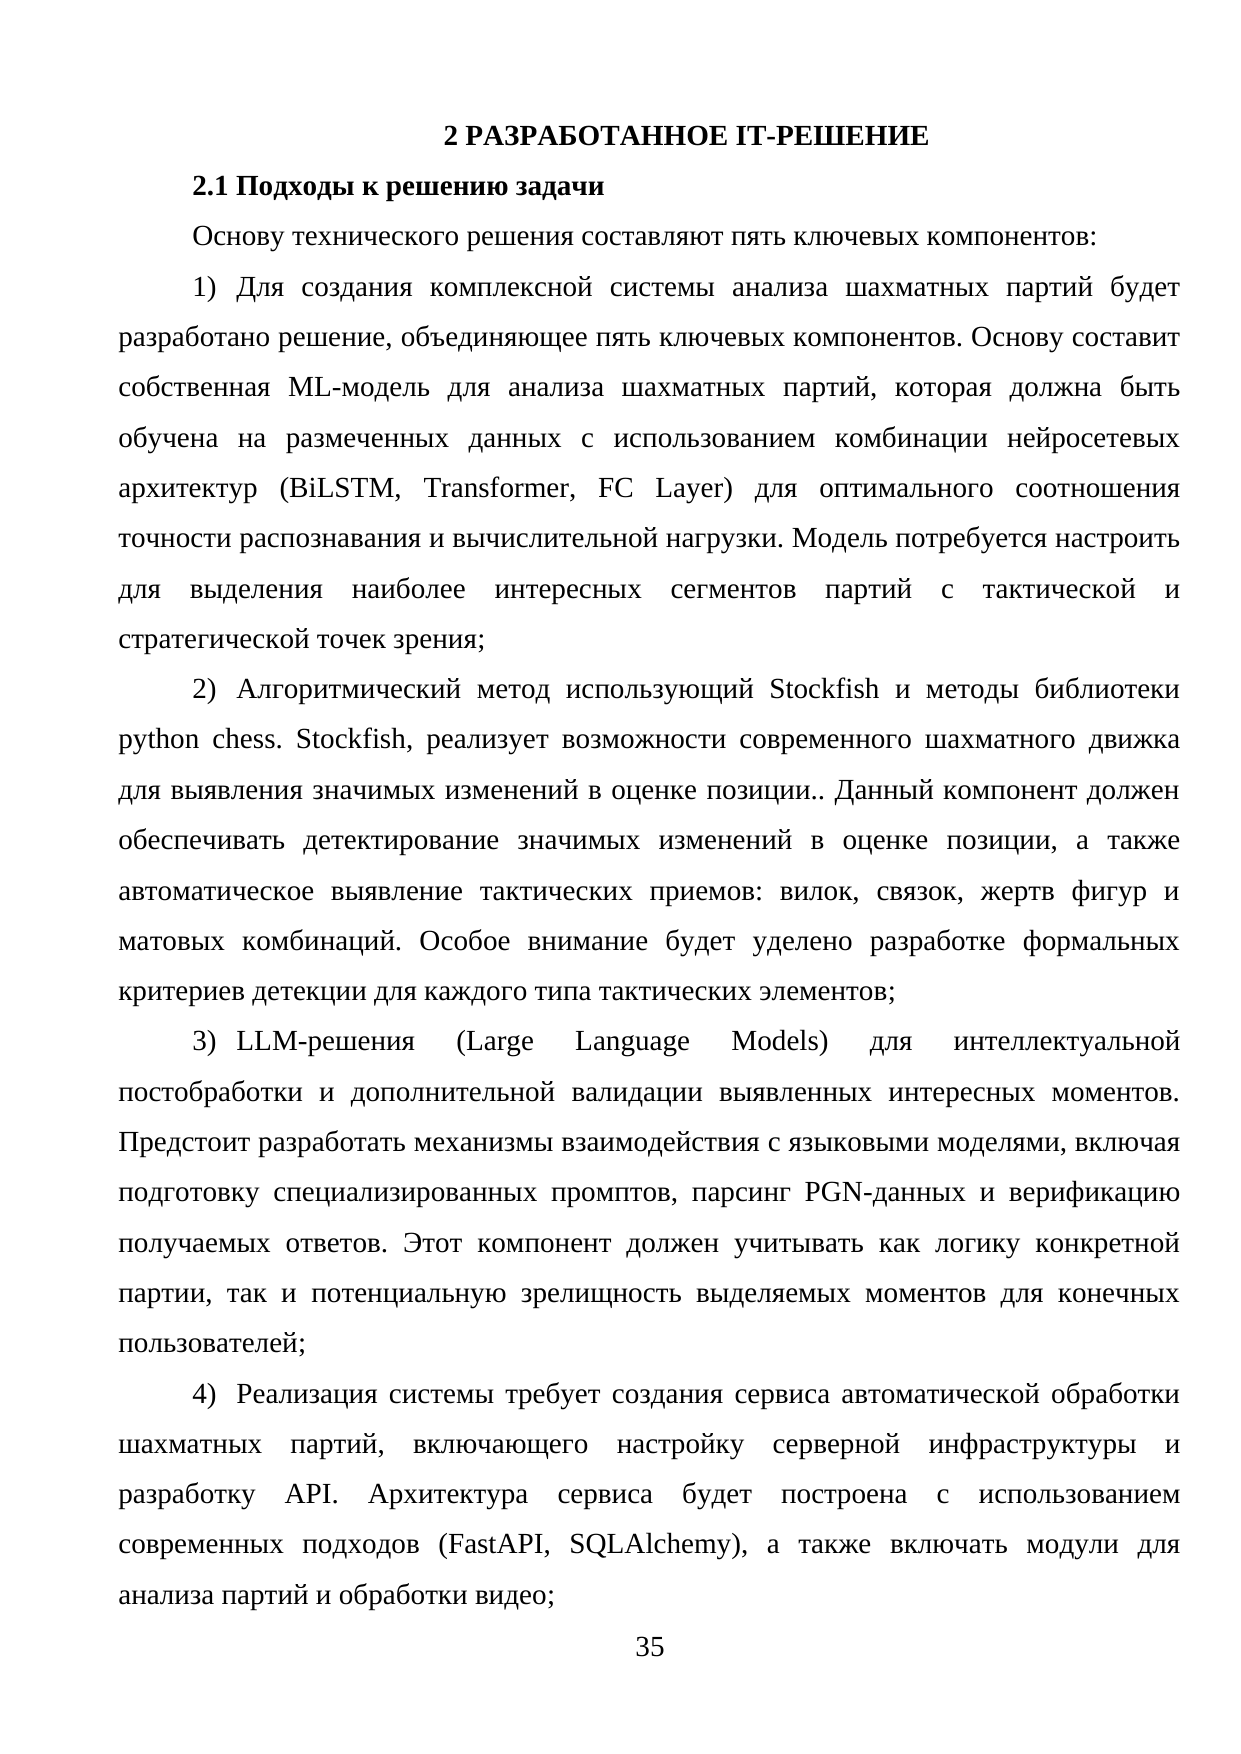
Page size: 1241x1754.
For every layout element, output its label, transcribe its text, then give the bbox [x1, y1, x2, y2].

text Основу технического решения составляют пять ключевых компонентов: [118, 218, 1181, 252]
subtitle 2 РАЗРАБОТАННОЕ IT-РЕШЕНИЕ [118, 118, 1181, 152]
list Реализация системы требует создания сервиса автоматической обработки шахматных партий, включающего настройку серверной инфраструктуры и разработку API. Архитектура сервиса будет построена с использованием современных подходов (FastAPI, SQLAlchemy), а также включать модули для анализа партий и обработки видео; [118, 1376, 1181, 1611]
list Алгоритмический метод использующий Stockfish и методы библиотеки python chess. Stockfish, реализует возможности современного шахматного движка для выявления значимых изменений в оценке позиции.. Данный компонент должен обеспечивать детектирование значимых изменений в оценке позиции, а также автоматическое выявление тактических приемов: вилок, связок, жертв фигур и матовых комбинаций. Особое внимание будет уделено разработке формальных критериев детекции для каждого типа тактических элементов; [118, 671, 1181, 1007]
subtitle 2.1 Подходы к решению задачи [118, 168, 1181, 202]
list LLM-решения (Large Language Models) для интеллектуальной постобработки и дополнительной валидации выявленных интересных моментов. Предстоит разработать механизмы взаимодействия с языковыми моделями, включая подготовку специализированных промптов, парсинг PGN-данных и верификацию получаемых ответов. Этот компонент должен учитывать как логику конкретной партии, так и потенциальную зрелищность выделяемых моментов для конечных пользователей; [118, 1023, 1181, 1359]
list Для создания комплексной системы анализа шахматных партий будет разработано решение, объединяющее пять ключевых компонентов. Основу составит собственная ML-модель для анализа шахматных партий, которая должна быть обучена на размеченных данных с использованием комбинации нейросетевых архитектур (BiLSTM, Transformer, FC Layer) для оптимального соотношения точности распознавания и вычислительной нагрузки. Модель потребуется настроить для выделения наиболее интересных сегментов партий с тактической и стратегической точек зрения; [118, 269, 1181, 654]
